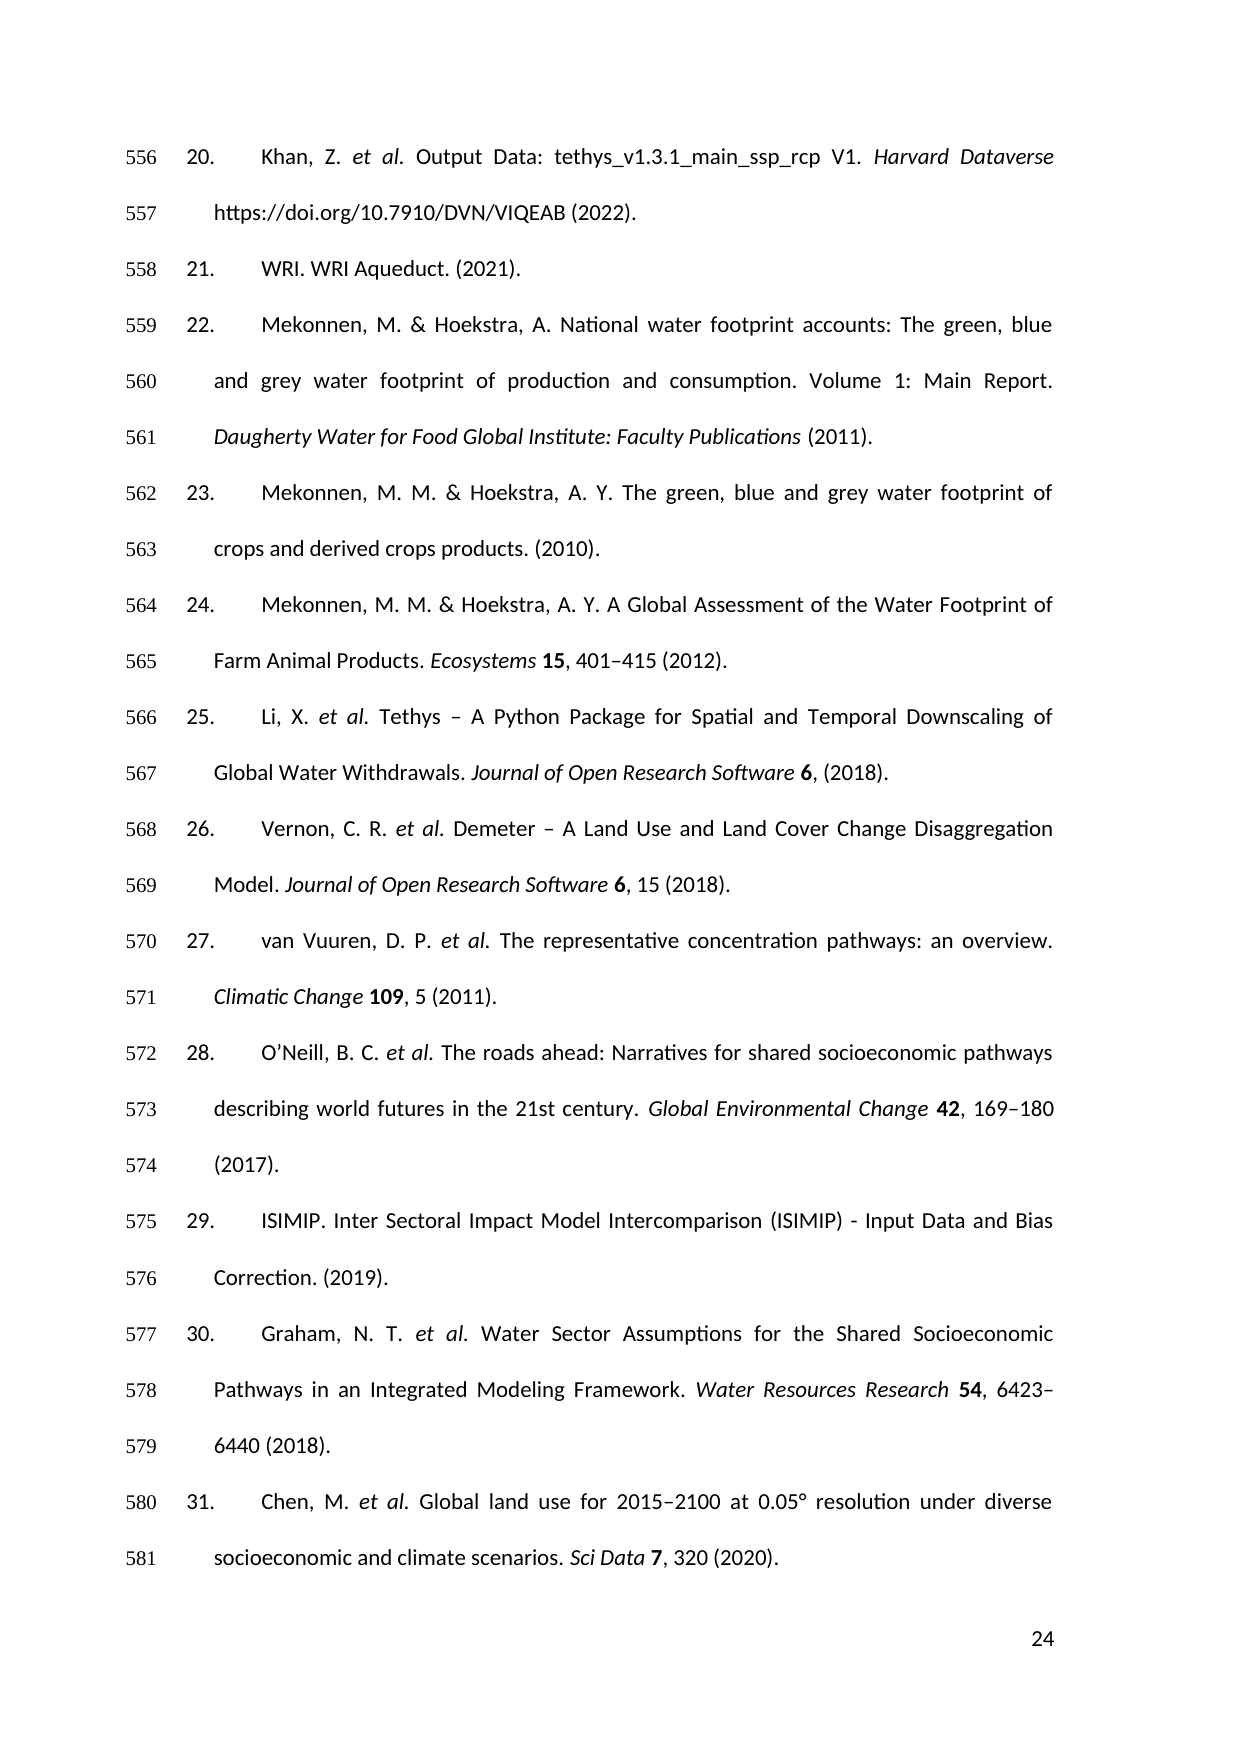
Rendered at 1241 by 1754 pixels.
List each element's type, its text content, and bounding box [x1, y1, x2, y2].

text 25. Li, X. et al. Tethys – A Python Package for Spatial and Temporal Downscaling of Global Water Withdrawals. Journal of Open Research Software 6, (2018). [186, 702, 1054, 786]
text 23. Mekonnen, M. M. & Hoekstra, A. Y. The green, blue and grey water footprint of crops and derived crops products. (2010). [186, 478, 1054, 562]
text 22. Mekonnen, M. & Hoekstra, A. National water footprint accounts: The green, blue and grey water footprint of production and consumption. Volume 1: Main Report. Daugherty Water for Food Global Institute: Faculty Publications (2011). [186, 310, 1054, 450]
text 30. Graham, N. T. et al. Water Sector Assumptions for the Shared Socioeconomic Pathways in an Integrated Modeling Framework. Water Resources Research 54, 6423–6440 (2018). [186, 1319, 1054, 1459]
text 24. Mekonnen, M. M. & Hoekstra, A. Y. A Global Assessment of the Water Footprint of Farm Animal Products. Ecosystems 15, 401–415 (2012). [186, 590, 1054, 674]
text 28. O’Neill, B. C. et al. The roads ahead: Narratives for shared socioeconomic pathways describing world futures in the 21st century. Global Environmental Change 42, 169–180 (2017). [186, 1038, 1054, 1178]
text 20. Khan, Z. et al. Output Data: tethys_v1.3.1_main_ssp_rcp V1. Harvard Dataverse https://doi.org/10.7910/DVN/VIQEAB (2022). [186, 142, 1054, 226]
text 26. Vernon, C. R. et al. Demeter – A Land Use and Land Cover Change Disaggregation Model. Journal of Open Research Software 6, 15 (2018). [186, 814, 1054, 898]
text 31. Chen, M. et al. Global land use for 2015–2100 at 0.05° resolution under diverse socioeconomic and climate scenarios. Sci Data 7, 320 (2020). [186, 1487, 1054, 1571]
text 29. ISIMIP. Inter Sectoral Impact Model Intercomparison (ISIMIP) - Input Data and Bias Correction. (2019). [186, 1207, 1054, 1291]
text 27. van Vuuren, D. P. et al. The representative concentration pathways: an overview. Climatic Change 109, 5 (2011). [186, 926, 1054, 1010]
text 21. WRI. WRI Aqueduct. (2021). [186, 254, 1054, 282]
